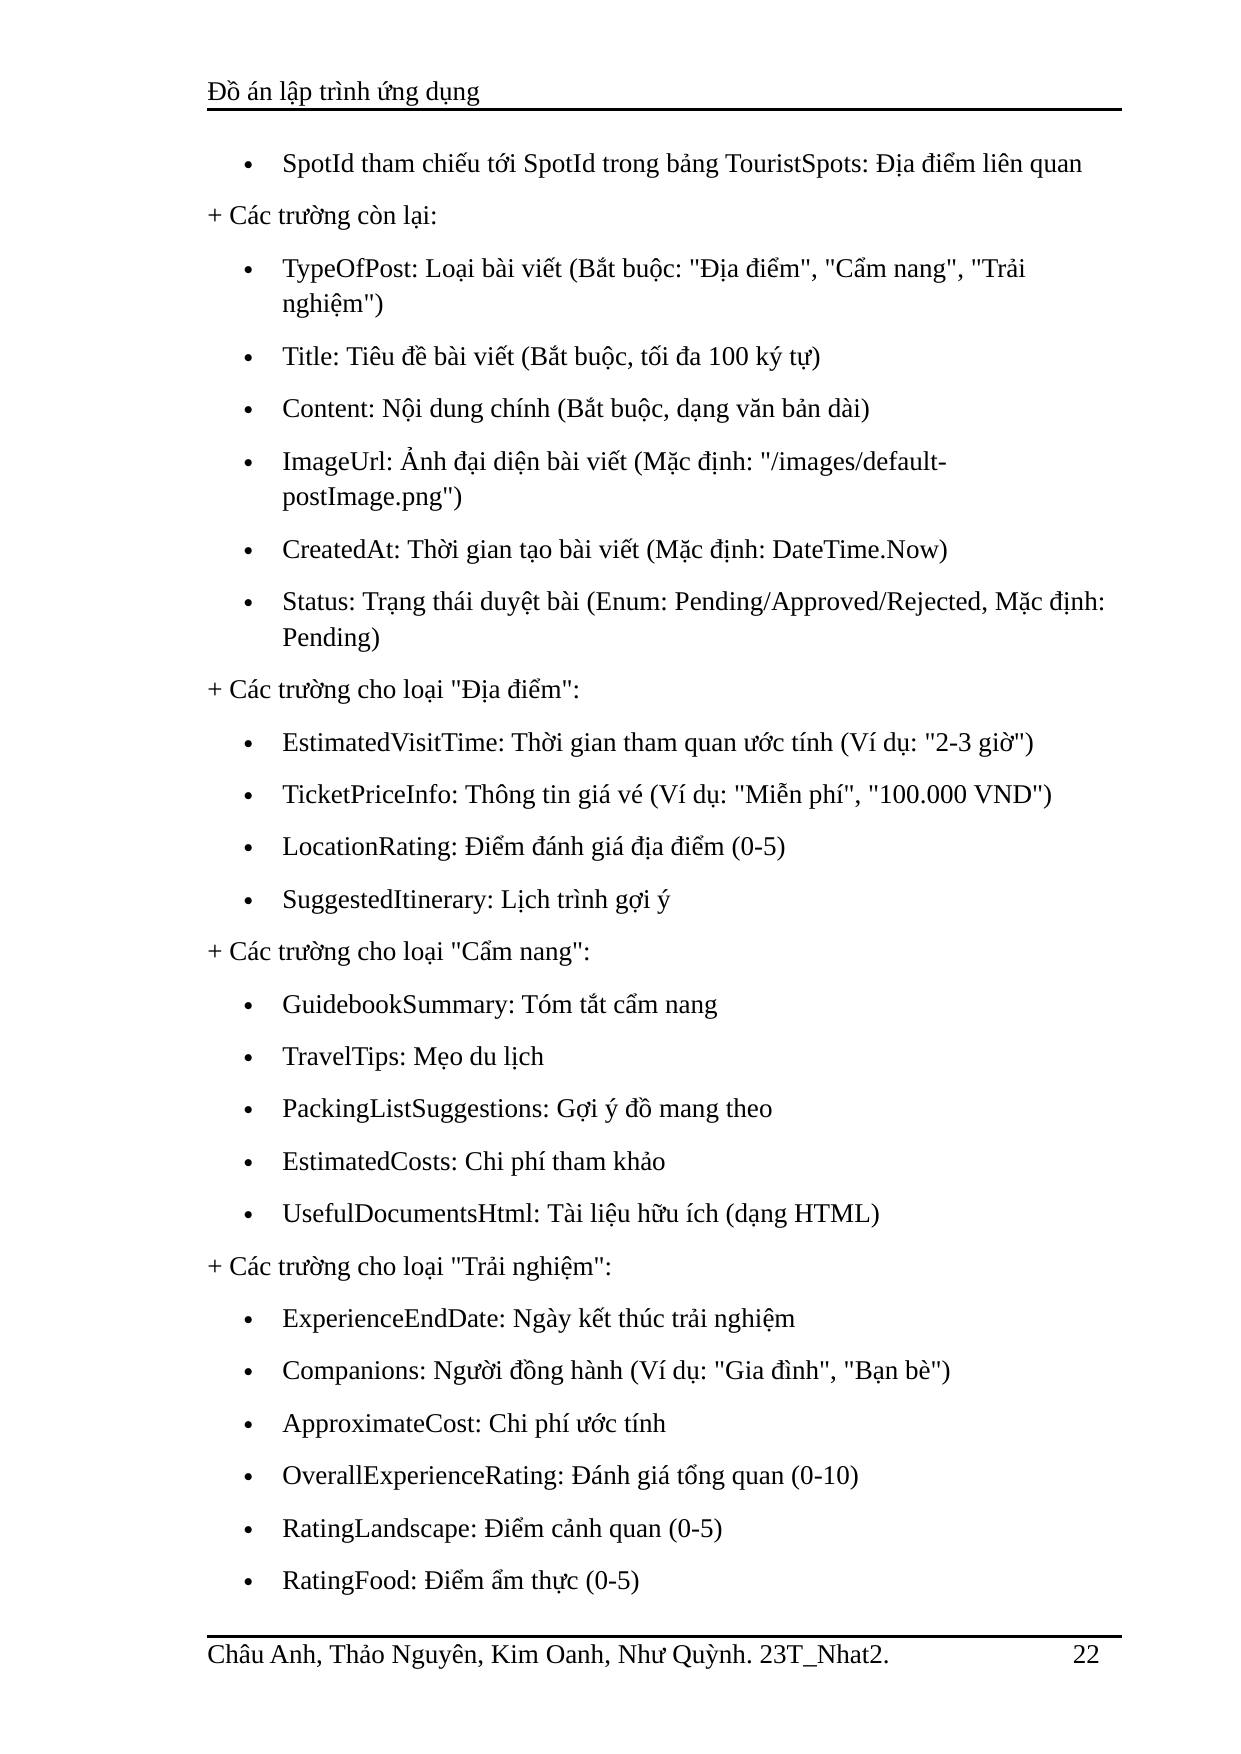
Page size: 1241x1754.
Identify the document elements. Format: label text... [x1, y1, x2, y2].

list Status: Trạng thái duyệt bài (Enum: Pending/Approved/Rejected, Mặc định: Pending) [244, 585, 1122, 652]
list EstimatedCosts: Chi phí tham khảo [244, 1145, 1122, 1176]
list Companions: Người đồng hành (Ví dụ: "Gia đình", "Bạn bè") [244, 1354, 1122, 1386]
list TicketPriceInfo: Thông tin giá vé (Ví dụ: "Miễn phí", "100.000 VND") [244, 778, 1122, 809]
list EstimatedVisitTime: Thời gian tham quan ước tính (Ví dụ: "2-3 giờ") [244, 726, 1122, 757]
list GuidebookSummary: Tóm tắt cẩm nang [244, 988, 1122, 1019]
list RatingFood: Điểm ẩm thực (0-5) [244, 1564, 1122, 1595]
list OverallExperienceRating: Đánh giá tổng quan (0-10) [244, 1459, 1122, 1490]
list RatingLandscape: Điểm cảnh quan (0-5) [244, 1512, 1122, 1543]
list Content: Nội dung chính (Bắt buộc, dạng văn bản dài) [244, 392, 1122, 423]
text + Các trường cho loại "Địa điểm": [207, 673, 1122, 704]
list ExperienceEndDate: Ngày kết thúc trải nghiệm [244, 1302, 1122, 1333]
list ApproximateCost: Chi phí ước tính [244, 1407, 1122, 1438]
text + Các trường còn lại: [207, 199, 1122, 231]
list TypeOfPost: Loại bài viết (Bắt buộc: "Địa điểm", "Cẩm nang", "Trải nghiệm") [244, 252, 1122, 319]
list SuggestedItinerary: Lịch trình gợi ý [244, 883, 1122, 914]
list PackingListSuggestions: Gợi ý đồ mang theo [244, 1092, 1122, 1124]
text + Các trường cho loại "Trải nghiệm": [207, 1250, 1122, 1281]
list SpotId tham chiếu tới SpotId trong bảng TouristSpots: Địa điểm liên quan [244, 147, 1122, 178]
list Title: Tiêu đề bài viết (Bắt buộc, tối đa 100 ký tự) [244, 340, 1122, 371]
list TravelTips: Mẹo du lịch [244, 1040, 1122, 1071]
list CreatedAt: Thời gian tạo bài viết (Mặc định: DateTime.Now) [244, 533, 1122, 564]
text + Các trường cho loại "Cẩm nang": [207, 935, 1122, 966]
list LocationRating: Điểm đánh giá địa điểm (0-5) [244, 831, 1122, 862]
list UsefulDocumentsHtml: Tài liệu hữu ích (dạng HTML) [244, 1197, 1122, 1228]
list ImageUrl: Ảnh đại diện bài viết (Mặc định: "/images/default-postImage.png") [244, 445, 1122, 512]
